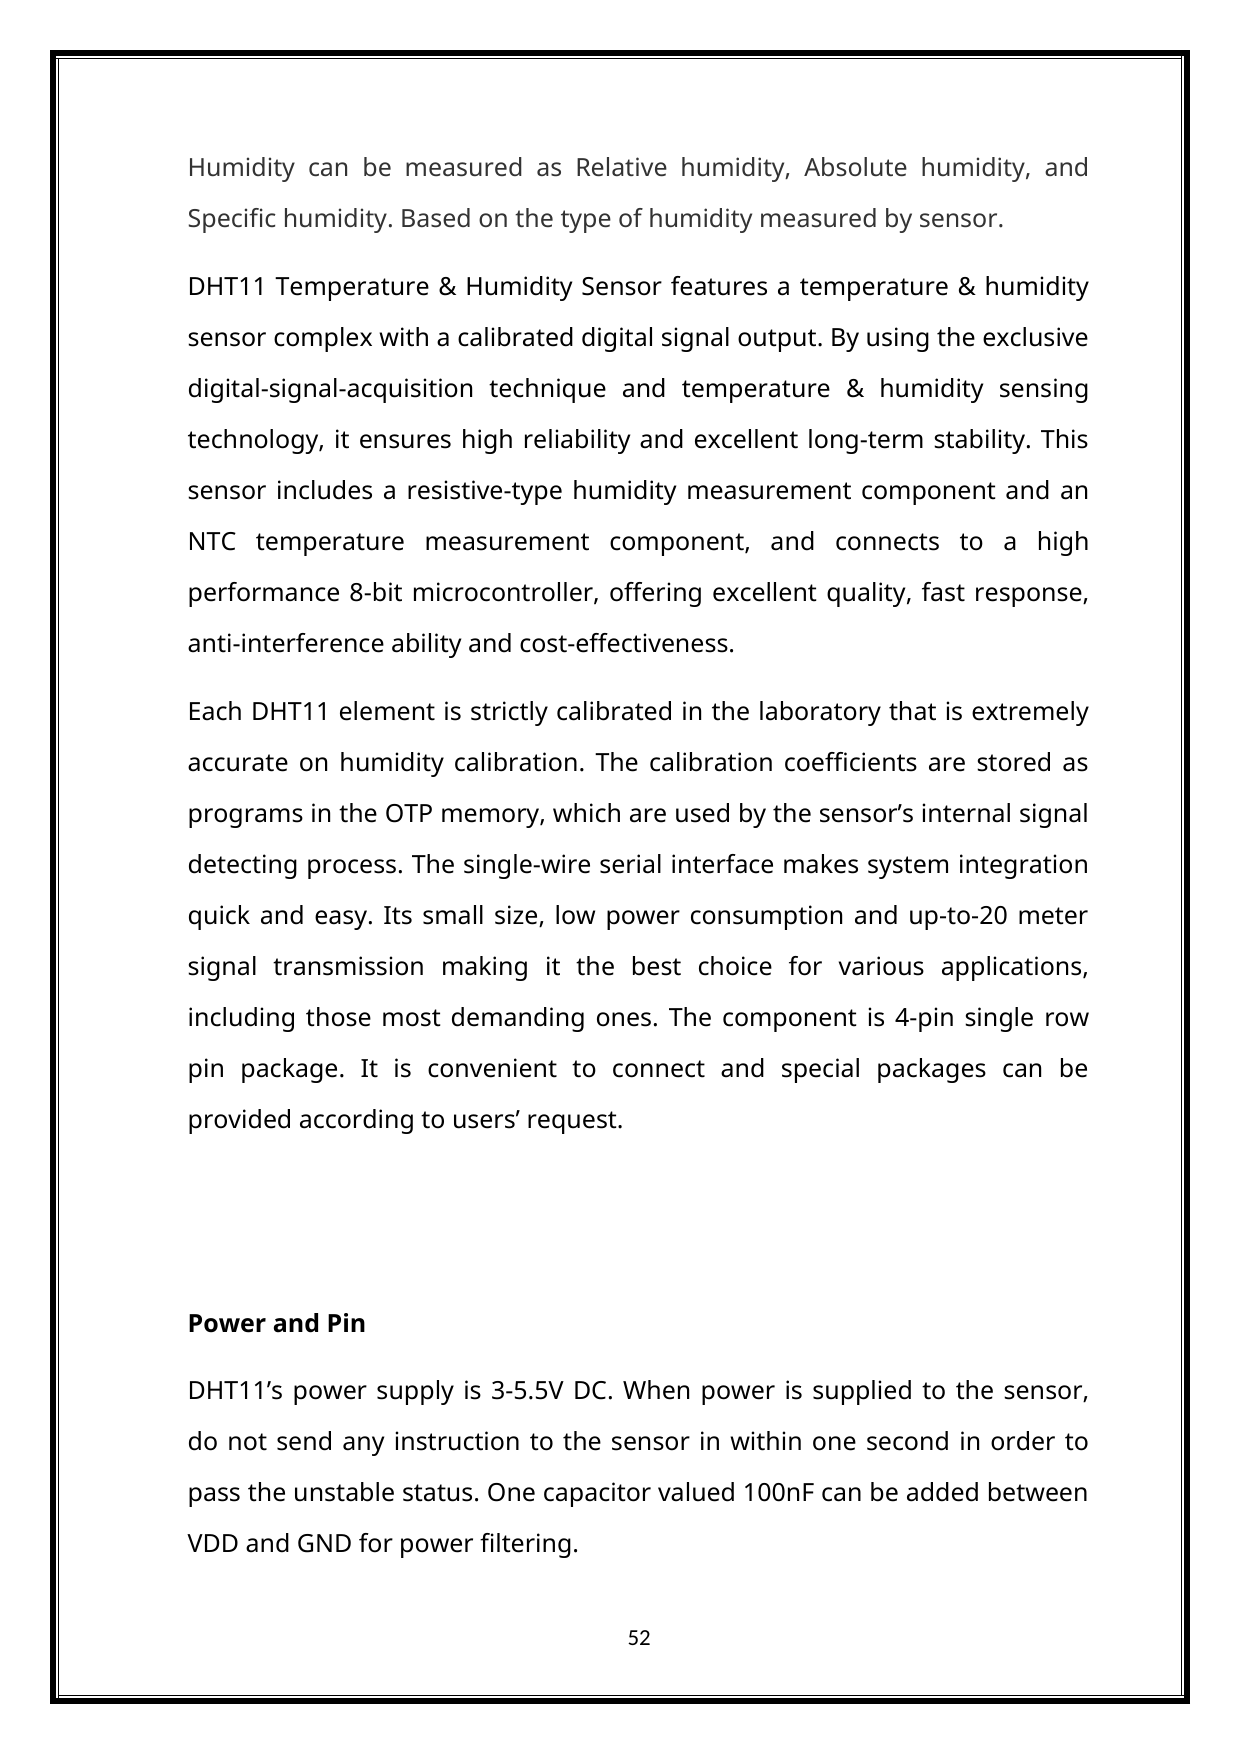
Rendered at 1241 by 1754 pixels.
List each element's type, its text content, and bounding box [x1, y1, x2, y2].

text Each DHT11 element is strictly calibrated in the laboratory that is extremely accurate on humidity calibration. The calibration coefficients are stored as programs in the OTP memory, which are used by the sensor’s internal signal detecting process. The single-wire serial interface makes system integration quick and easy. Its small size, low power consumption and up-to-20 meter signal transmission making it the best choice for various applications, including those most demanding ones. The component is 4-pin single row pin package. It is convenient to connect and special packages can be provided according to users’ request. [187, 694, 1090, 1136]
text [187, 150, 1090, 235]
text DHT11 Temperature & Humidity Sensor features a temperature & humidity sensor complex with a calibrated digital signal output. By using the exclusive digital-signal-acquisition technique and temperature & humidity sensing technology, it ensures high reliability and excellent long-term stability. This sensor includes a resistive-type humidity measurement component and an NTC temperature measurement component, and connects to a high performance 8-bit microcontroller, offering excellent quality, fast response, anti-interference ability and cost-effectiveness. [187, 269, 1090, 660]
text DHT11’s power supply is 3-5.5V DC. When power is supplied to the sensor, do not send any instruction to the sensor in within one second in order to pass the unstable status. One capacitor valued 100nF can be added between VDD and GND for power filtering. [187, 1373, 1090, 1560]
text Power and Pin [187, 1305, 1090, 1339]
